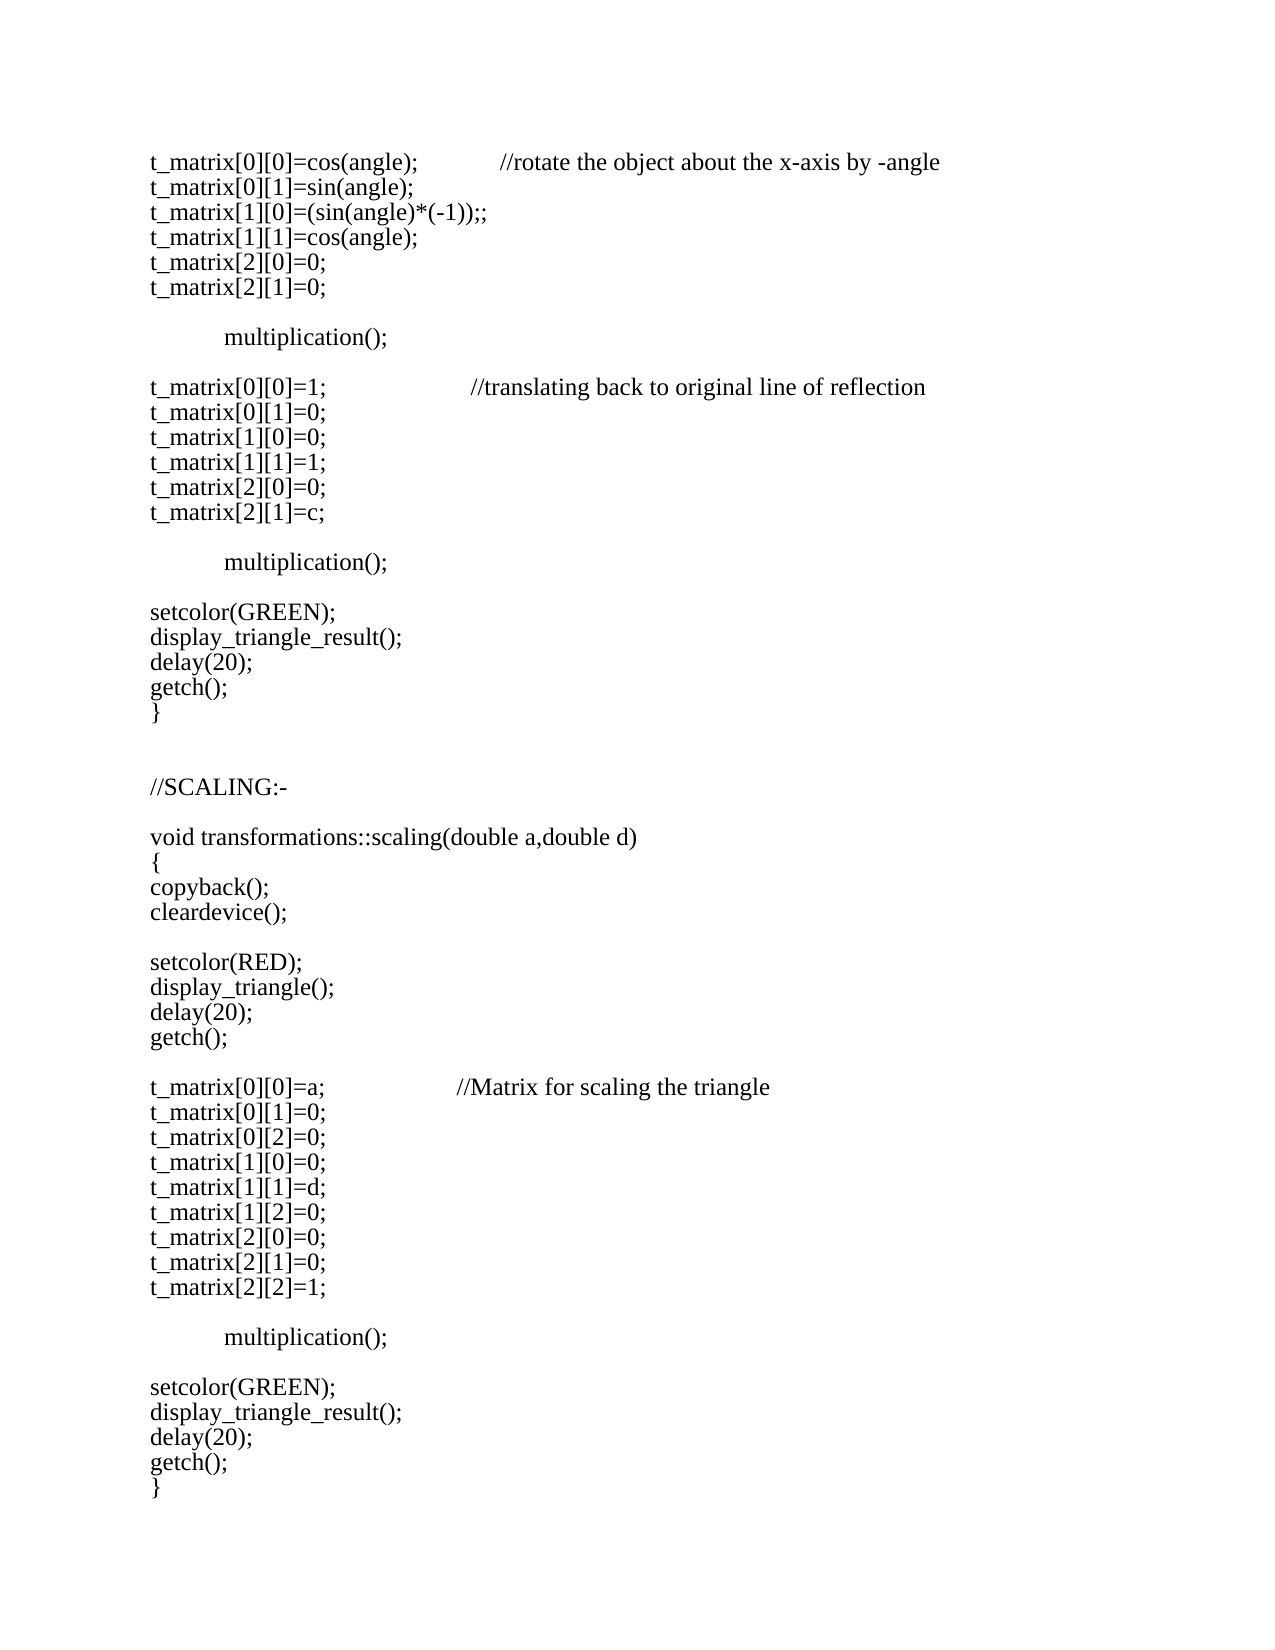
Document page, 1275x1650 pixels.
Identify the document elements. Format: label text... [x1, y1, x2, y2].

text t_matrix[2][0]=0; [150, 250, 1125, 275]
text getch(); [150, 675, 1125, 700]
text t_matrix[1][1]=d; [150, 1175, 1125, 1200]
text t_matrix[1][1]=cos(angle); [150, 225, 1125, 250]
text //SCALING:- [150, 775, 1125, 800]
text t_matrix[1][1]=1; [150, 450, 1125, 475]
text setcolor(RED); [150, 950, 1125, 975]
text t_matrix[0][1]=0; [150, 400, 1125, 425]
text t_matrix[2][0]=0; [150, 475, 1125, 500]
text t_matrix[0][0]=cos(angle); //rotate the object about the x-axis by -angle [150, 150, 1125, 175]
text getch(); [150, 1450, 1125, 1475]
text t_matrix[2][2]=1; [150, 1275, 1125, 1300]
text multiplication(); [150, 325, 1125, 350]
text delay(20); [150, 1425, 1125, 1450]
text delay(20); [150, 650, 1125, 675]
text display_triangle_result(); [150, 1400, 1125, 1425]
text t_matrix[0][0]=1; //translating back to original line of reflection [150, 375, 1125, 400]
text t_matrix[2][1]=c; [150, 500, 1125, 525]
text multiplication(); [150, 550, 1125, 575]
text { [150, 850, 1125, 875]
text display_triangle(); [150, 975, 1125, 1000]
text t_matrix[1][2]=0; [150, 1200, 1125, 1225]
text t_matrix[2][1]=0; [150, 1250, 1125, 1275]
text t_matrix[2][1]=0; [150, 275, 1125, 300]
text t_matrix[0][1]=0; [150, 1100, 1125, 1125]
text multiplication(); [150, 1325, 1125, 1350]
text } [150, 1475, 1125, 1500]
text t_matrix[1][0]=0; [150, 425, 1125, 450]
text cleardevice(); [150, 900, 1125, 925]
text t_matrix[0][1]=sin(angle); [150, 175, 1125, 200]
text t_matrix[1][0]=(sin(angle)*(-1));; [150, 200, 1125, 225]
text } [150, 700, 1125, 725]
text setcolor(GREEN); [150, 1375, 1125, 1400]
text t_matrix[1][0]=0; [150, 1150, 1125, 1175]
text getch(); [150, 1025, 1125, 1050]
text copyback(); [150, 875, 1125, 900]
text setcolor(GREEN); [150, 600, 1125, 625]
text t_matrix[0][2]=0; [150, 1125, 1125, 1150]
text t_matrix[0][0]=a; //Matrix for scaling the triangle [150, 1075, 1125, 1100]
text t_matrix[2][0]=0; [150, 1225, 1125, 1250]
text display_triangle_result(); [150, 625, 1125, 650]
text delay(20); [150, 1000, 1125, 1025]
text void transformations::scaling(double a,double d) [150, 825, 1125, 850]
